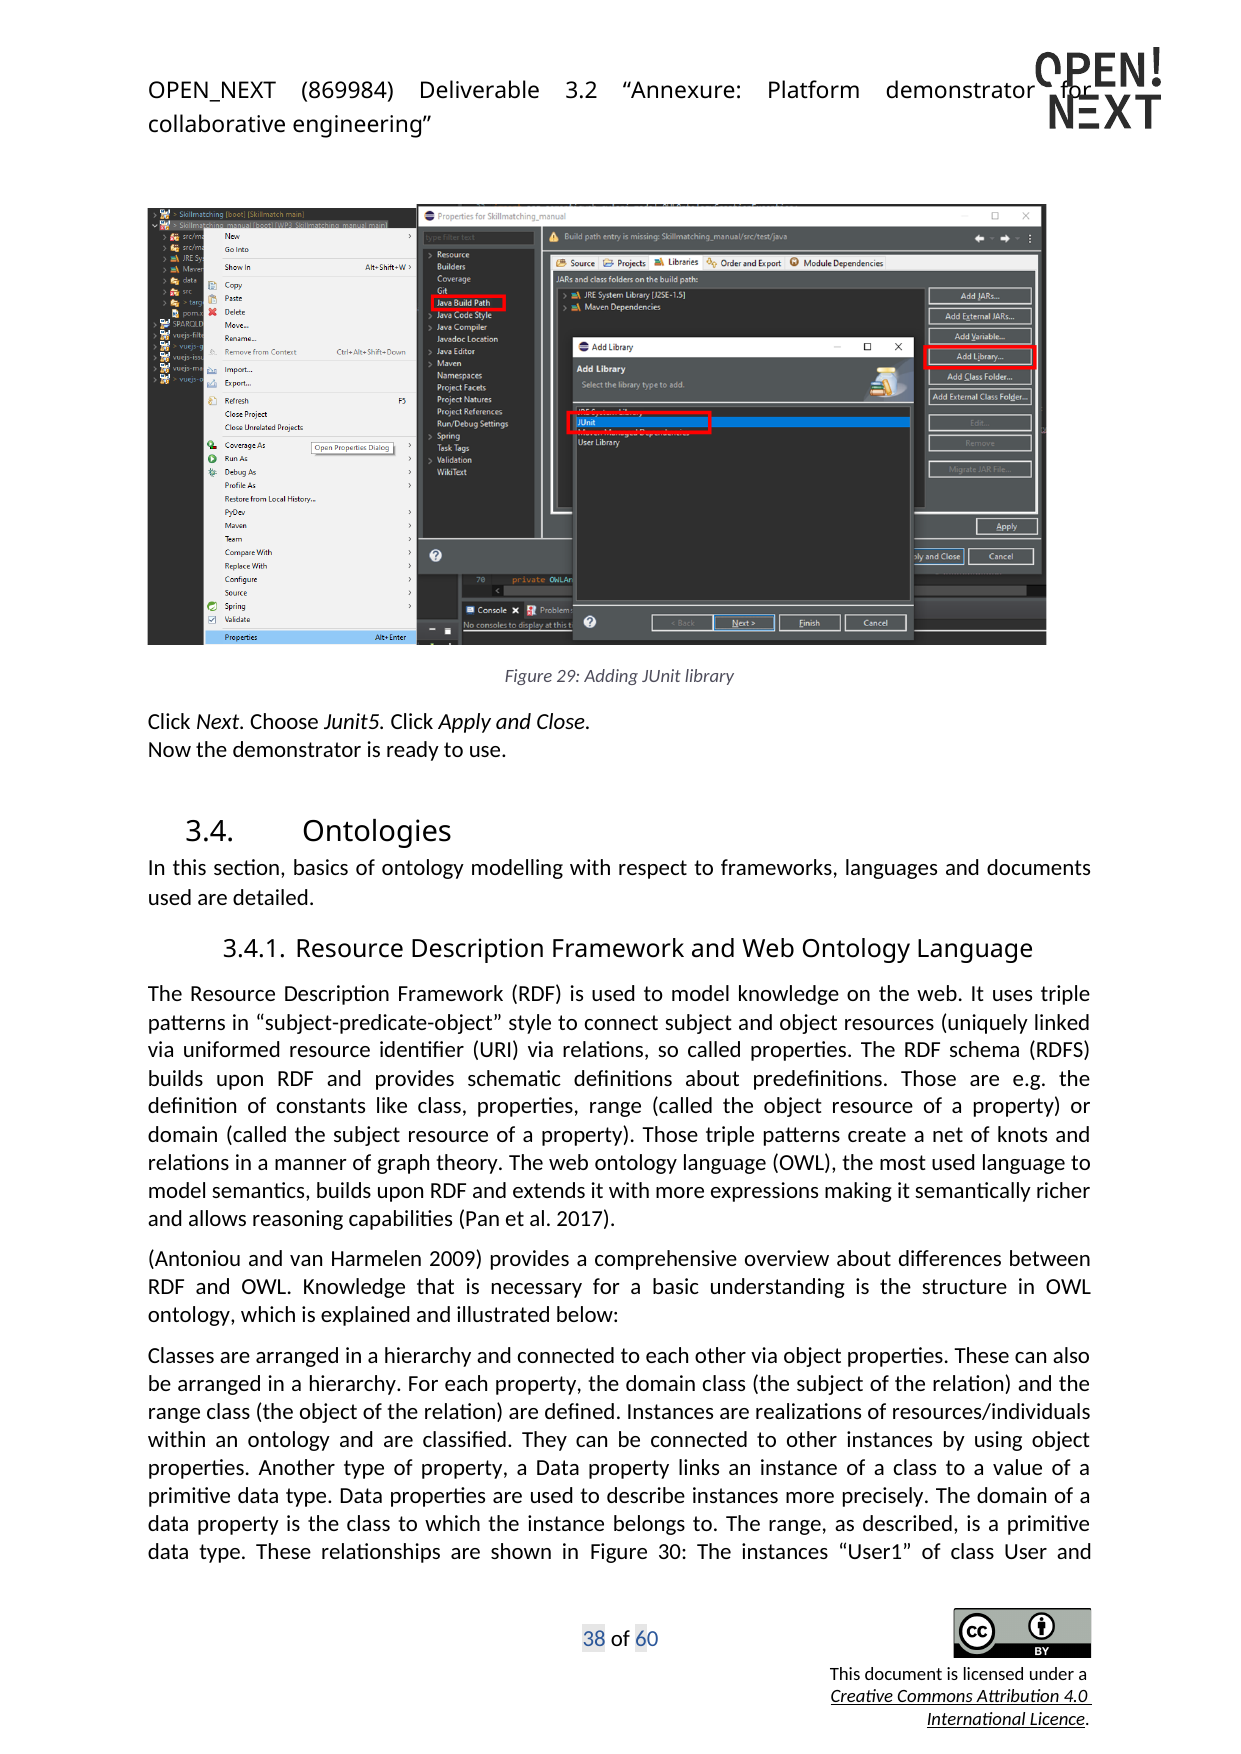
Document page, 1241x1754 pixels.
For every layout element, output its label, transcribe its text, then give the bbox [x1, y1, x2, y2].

text Now the demonstrator is ready to use. [148, 736, 1092, 763]
subtitle Ontologies [185, 810, 1092, 850]
picture [147, 204, 1047, 645]
picture [953, 1608, 1092, 1658]
text Click Next. Choose Junit5. Click Apply and Close. [148, 707, 1092, 736]
text The Resource Description Framework (RDF) is used to model knowledge on the web. It uses triple patterns in “subject-predicate-object” style to connect subject and object resources (uniquely linked via uniformed resource identifier (URI) via relations, so called properties. The RDF schema (RDFS) builds upon RDF and provides schematic definitions about predefinitions. Those are e.g. the definition of constants like class, properties, range (called the object resource of a property) or domain (called the subject resource of a property). Those triple patterns create a net of knots and relations in a manner of graph theory. The web ontology language (OWL), the most used language to model semantics, builds upon RDF and extends it with more expressions making it semantically richer and allows reasoning capabilities (Pan et al. 2017). [148, 979, 1092, 1232]
text Figure 29: Adding JUnit library [148, 664, 1092, 687]
text (Antoniou and van Harmelen 2009) provides a comprehensive overview about differences between RDF and OWL. Knowledge that is necessary for a basic understanding is the structure in OWL ontology, which is explained and illustrated below: [148, 1244, 1092, 1328]
text In this section, basics of ontology modelling with respect to frameworks, languages and documents used are detailed. [148, 853, 1092, 911]
subtitle Resource Description Framework and Web Ontology Language [223, 930, 1092, 964]
